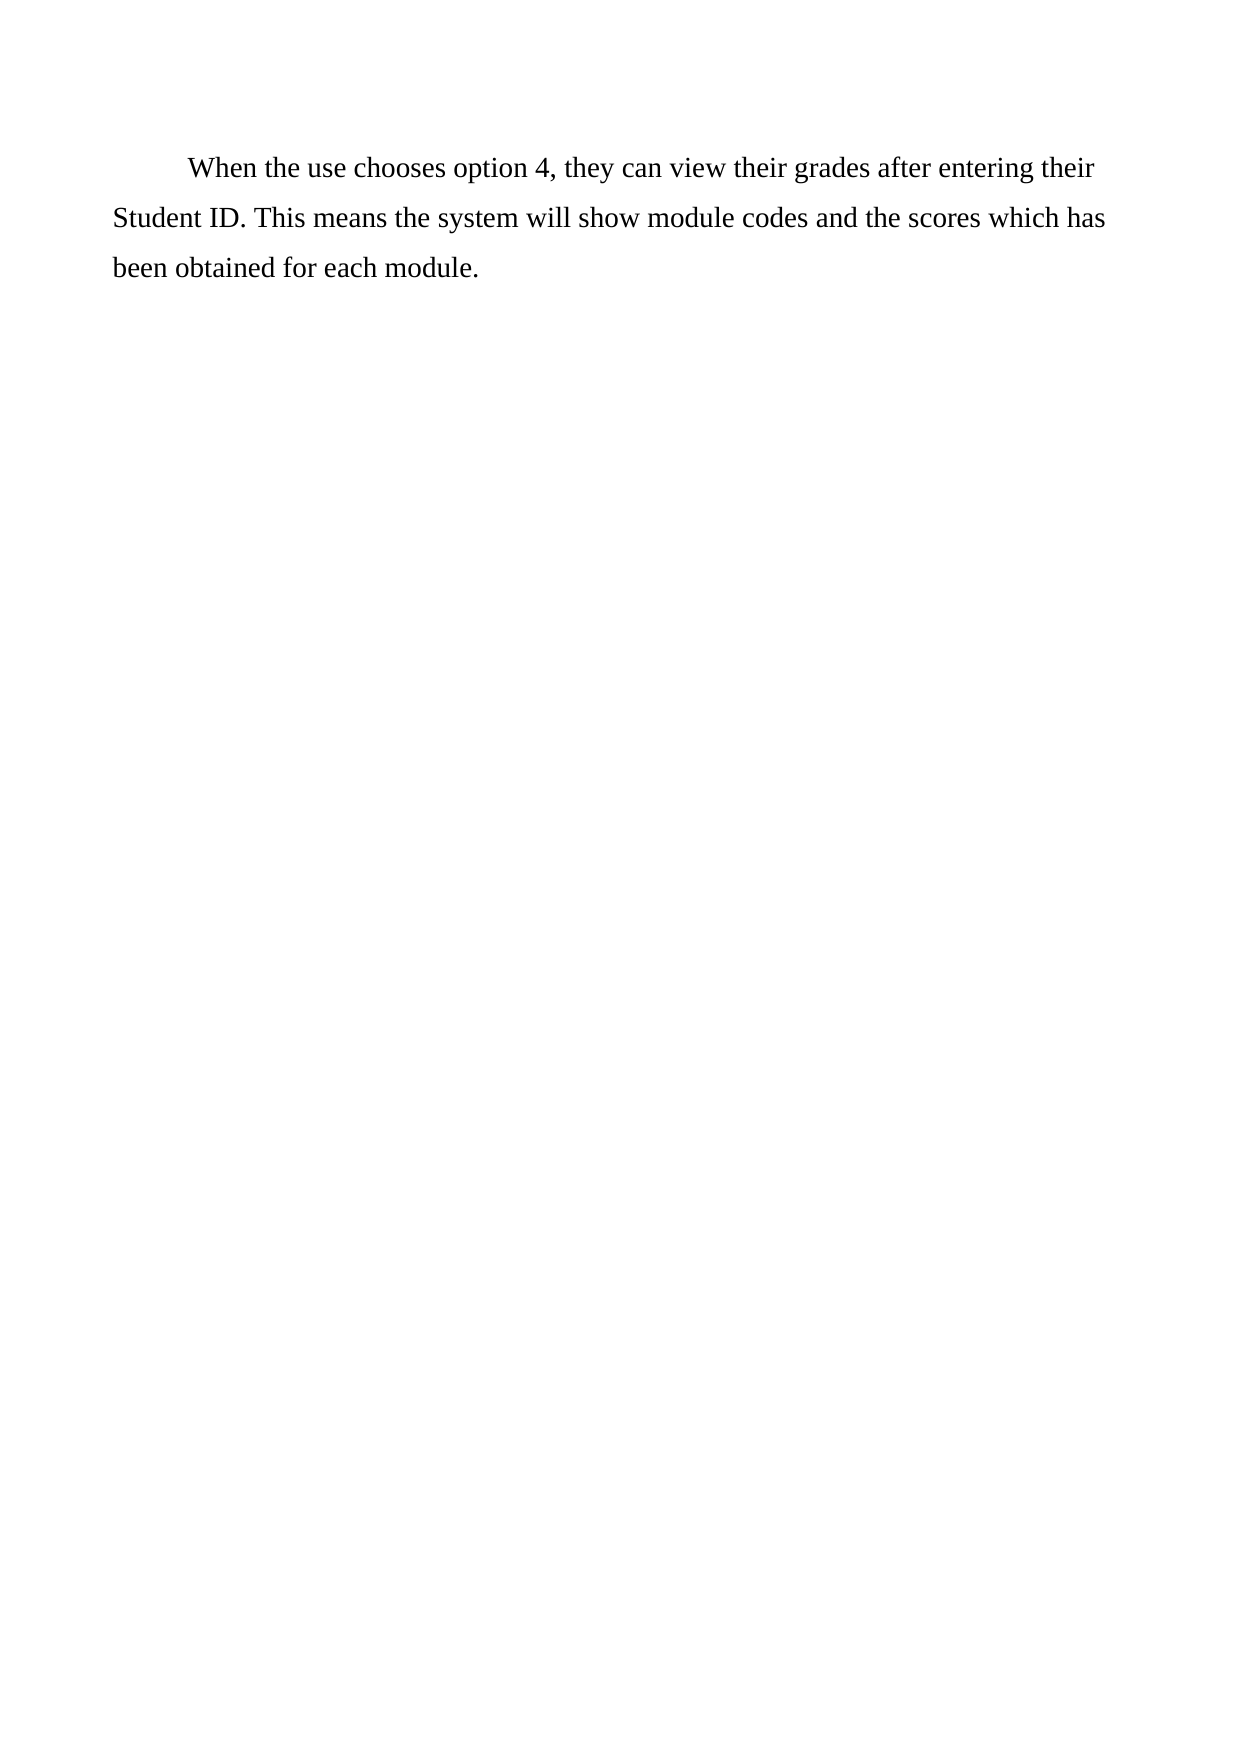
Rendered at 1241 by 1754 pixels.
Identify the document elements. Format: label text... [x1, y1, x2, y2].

text When the use chooses option 4, they can view their grades after entering their Student ID. This means the system will show module codes and the scores which has been obtained for each module. [112, 150, 1128, 284]
